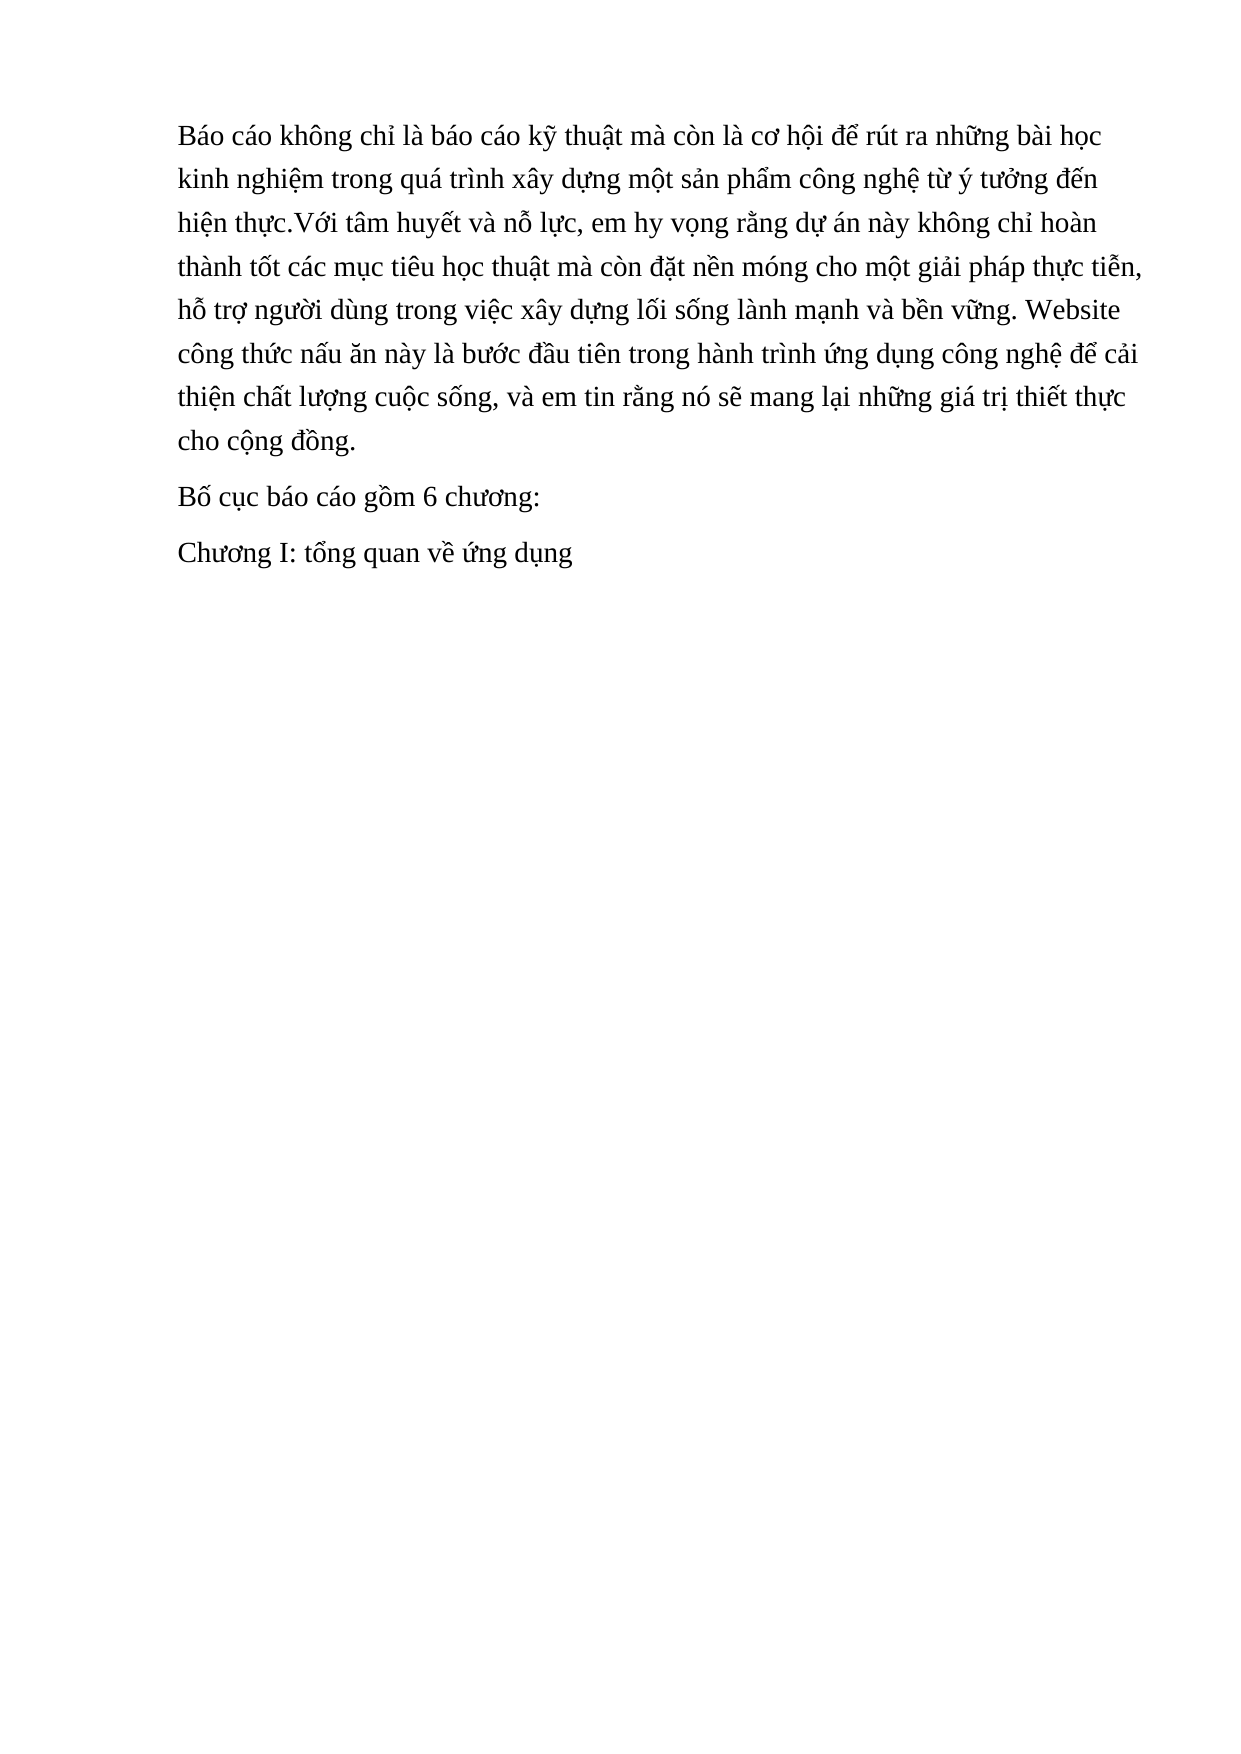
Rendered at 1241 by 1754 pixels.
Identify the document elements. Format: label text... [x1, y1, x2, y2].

text Báo cáo không chỉ là báo cáo kỹ thuật mà còn là cơ hội để rút ra những bài học kinh nghiệm trong quá trình xây dựng một sản phẩm công nghệ từ ý tưởng đến hiện thực.Với tâm huyết và nỗ lực, em hy vọng rằng dự án này không chỉ hoàn thành tốt các mục tiêu học thuật mà còn đặt nền móng cho một giải pháp thực tiễn, hỗ trợ người dùng trong việc xây dựng lối sống lành mạnh và bền vững. Website công thức nấu ăn này là bước đầu tiên trong hành trình ứng dụng công nghệ để cải thiện chất lượng cuộc sống, và em tin rằng nó sẽ mang lại những giá trị thiết thực cho cộng đồng. [177, 118, 1152, 456]
text Chương I: tổng quan về ứng dụng [177, 535, 1152, 568]
text Bố cục báo cáo gồm 6 chương: [177, 479, 1152, 512]
